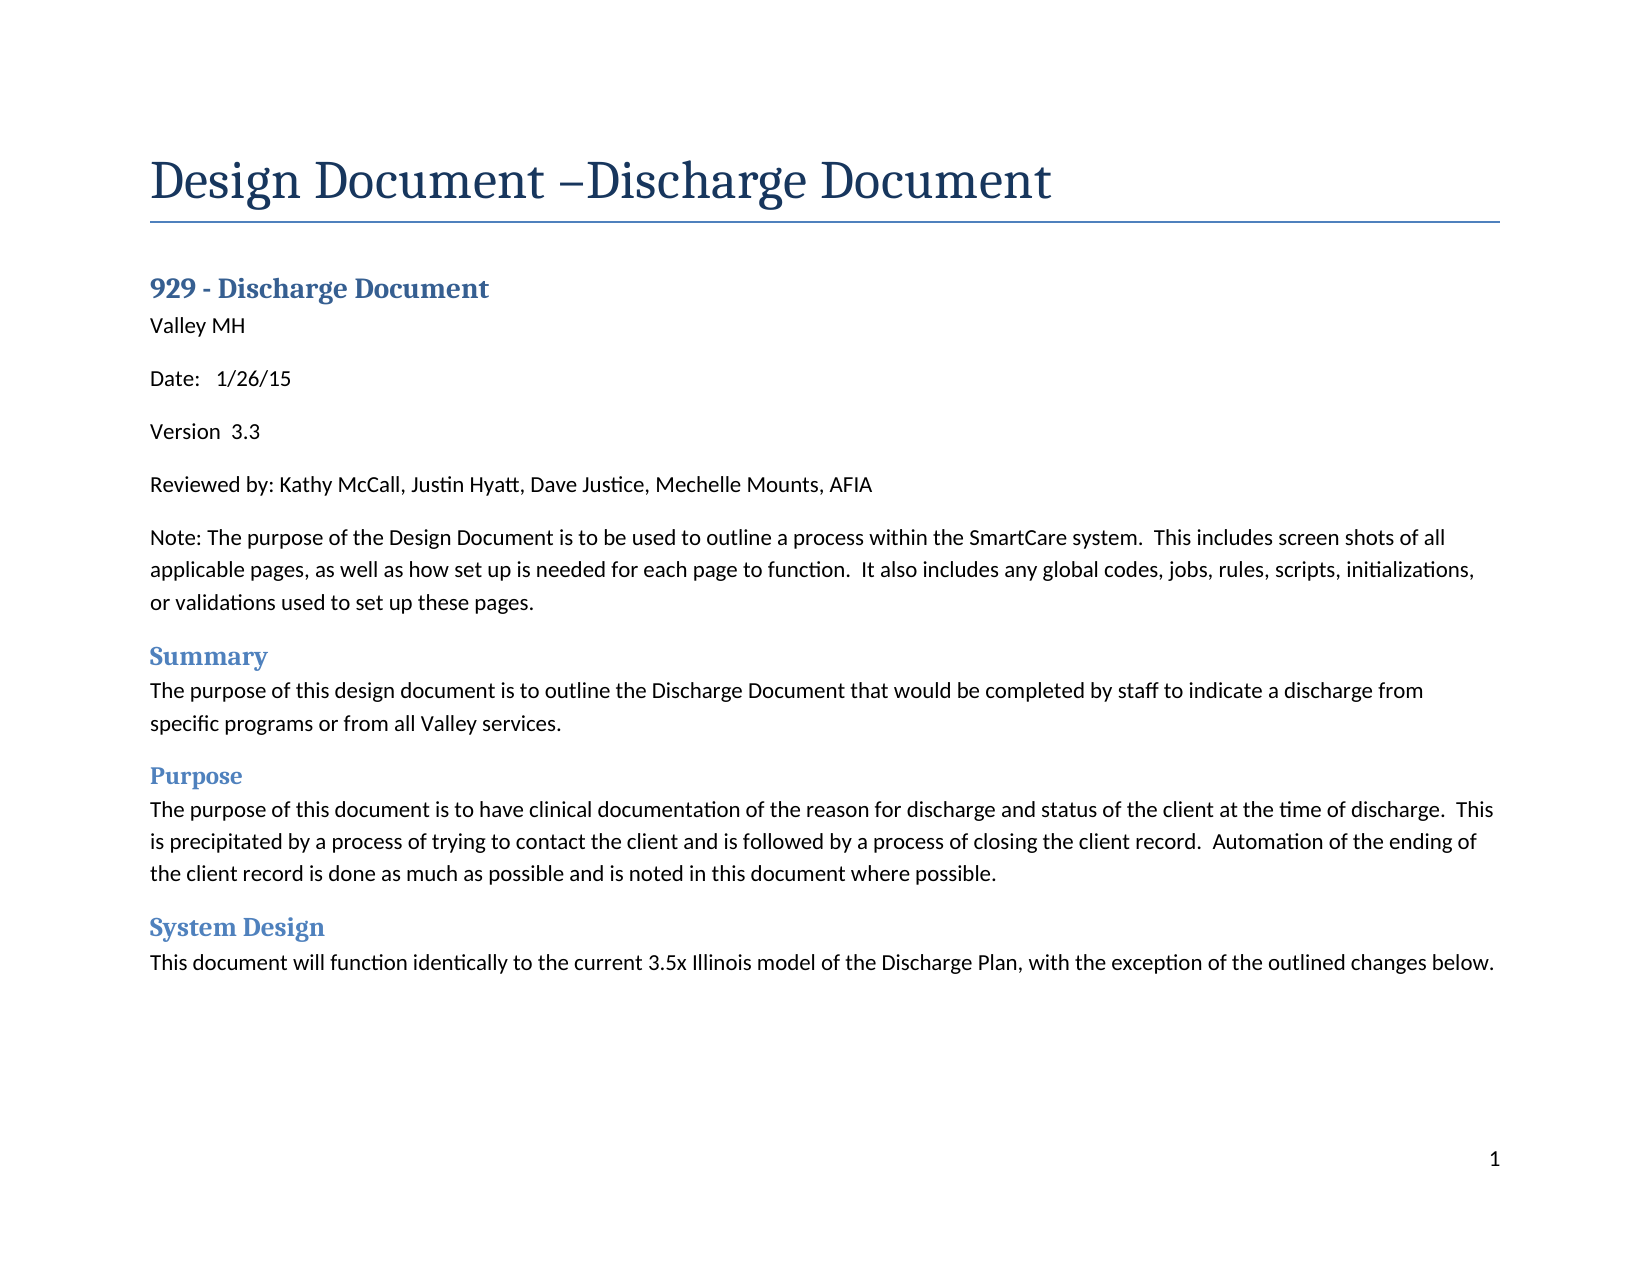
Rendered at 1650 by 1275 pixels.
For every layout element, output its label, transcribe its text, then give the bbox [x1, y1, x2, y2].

subtitle 929 - Discharge Document [150, 273, 1500, 306]
text Version 3.3 [150, 417, 1500, 445]
text The purpose of this design document is to outline the Discharge Document that would be completed by staff to indicate a discharge from specific programs or from all Valley services. [150, 676, 1500, 737]
text Valley MH [150, 311, 1500, 339]
subtitle System Design [150, 912, 1500, 943]
subtitle Summary [150, 641, 1500, 672]
text Note: The purpose of the Design Document is to be used to outline a process within the SmartCare system. This includes screen shots of all applicable pages, as well as how set up is needed for each page to function. It also includes any global codes, jobs, rules, scripts, initializations, or validations used to set up these pages. [150, 523, 1500, 616]
text Date: 1/26/15 [150, 364, 1500, 392]
subtitle Purpose [150, 762, 1500, 790]
title Design Document –Discharge Document [150, 150, 1500, 221]
text This document will function identically to the current 3.5x Illinois model of the Discharge Plan, with the exception of the outlined changes below. [150, 948, 1500, 976]
text Reviewed by: Kathy McCall, Justin Hyatt, Dave Justice, Mechelle Mounts, AFIA [150, 470, 1500, 498]
text The purpose of this document is to have clinical documentation of the reason for discharge and status of the client at the time of discharge. This is precipitated by a process of trying to contact the client and is followed by a process of closing the client record. Automation of the ending of the client record is done as much as possible and is noted in this document where possible. [150, 795, 1500, 887]
